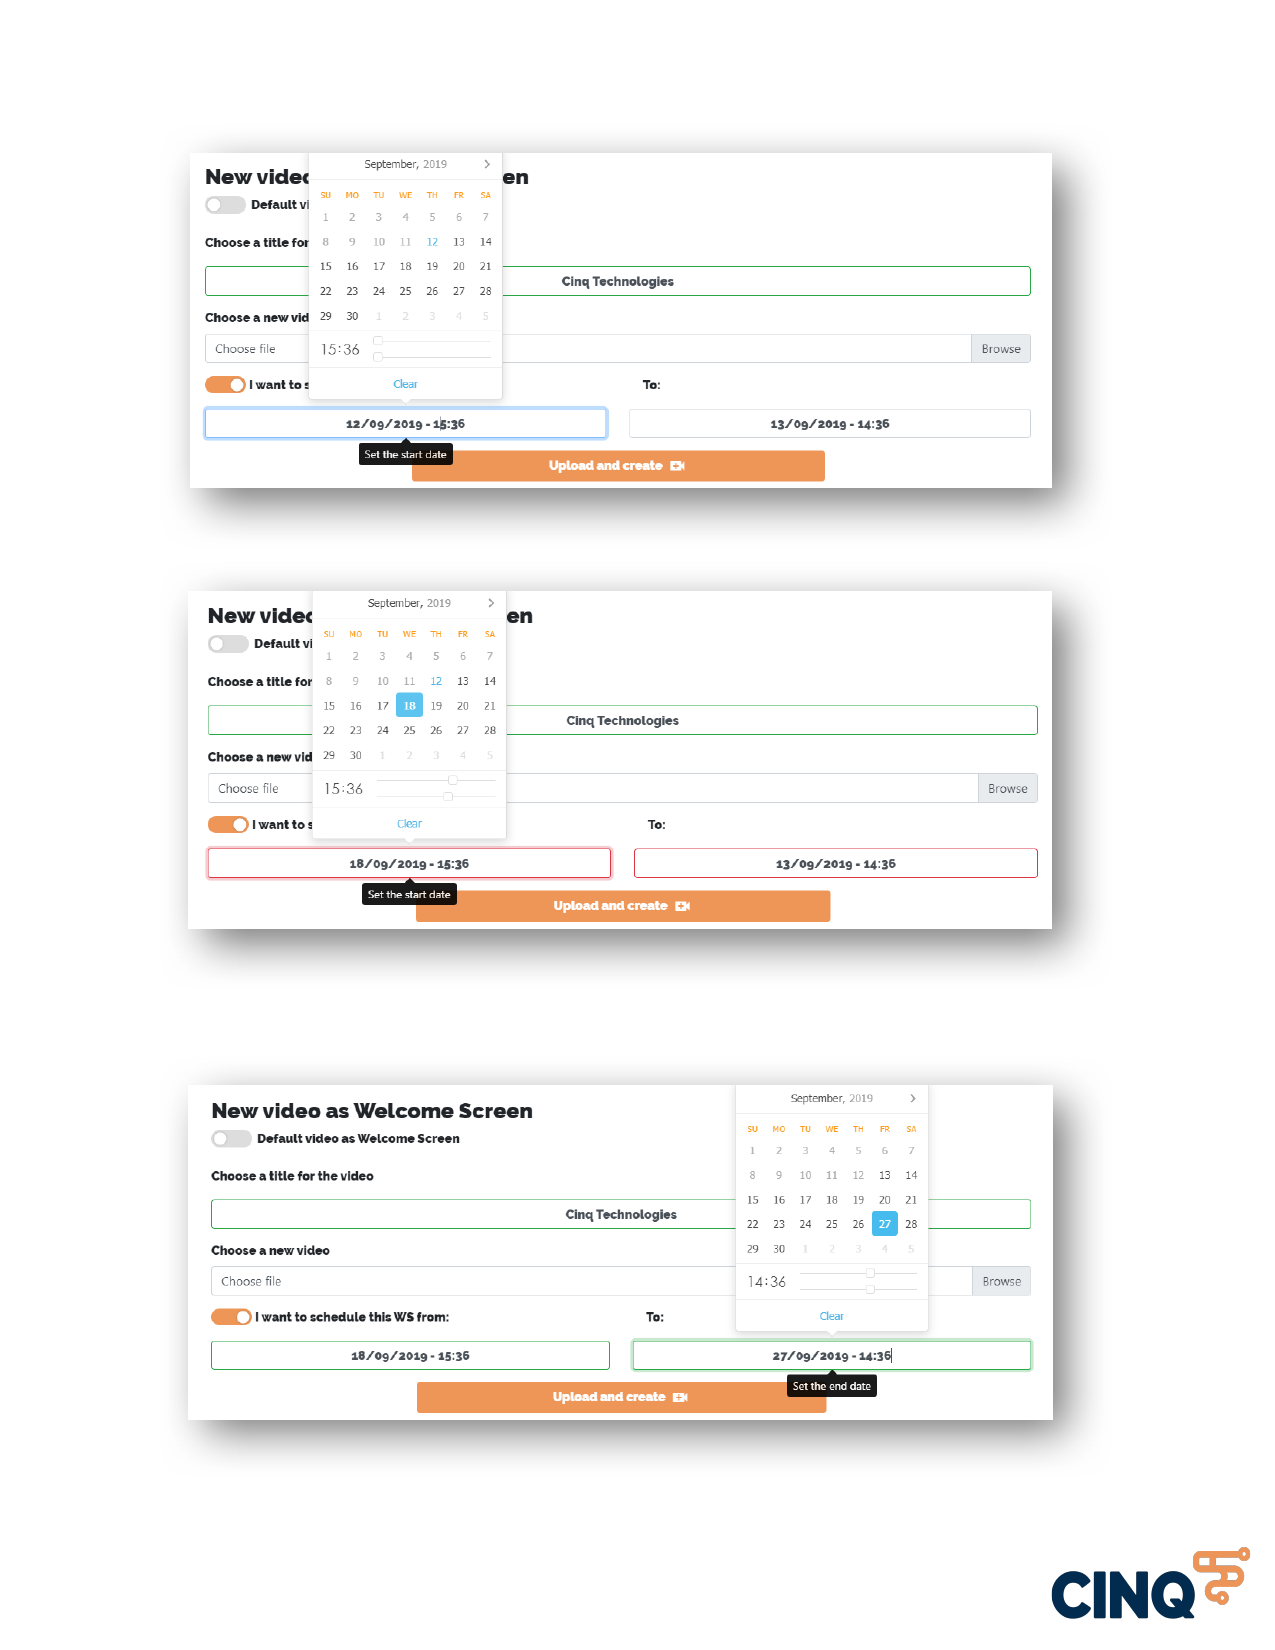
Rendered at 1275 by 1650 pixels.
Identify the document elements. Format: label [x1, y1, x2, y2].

picture [188, 1085, 1053, 1420]
picture [1051, 1547, 1251, 1619]
picture [188, 591, 1052, 929]
picture [190, 153, 1052, 488]
